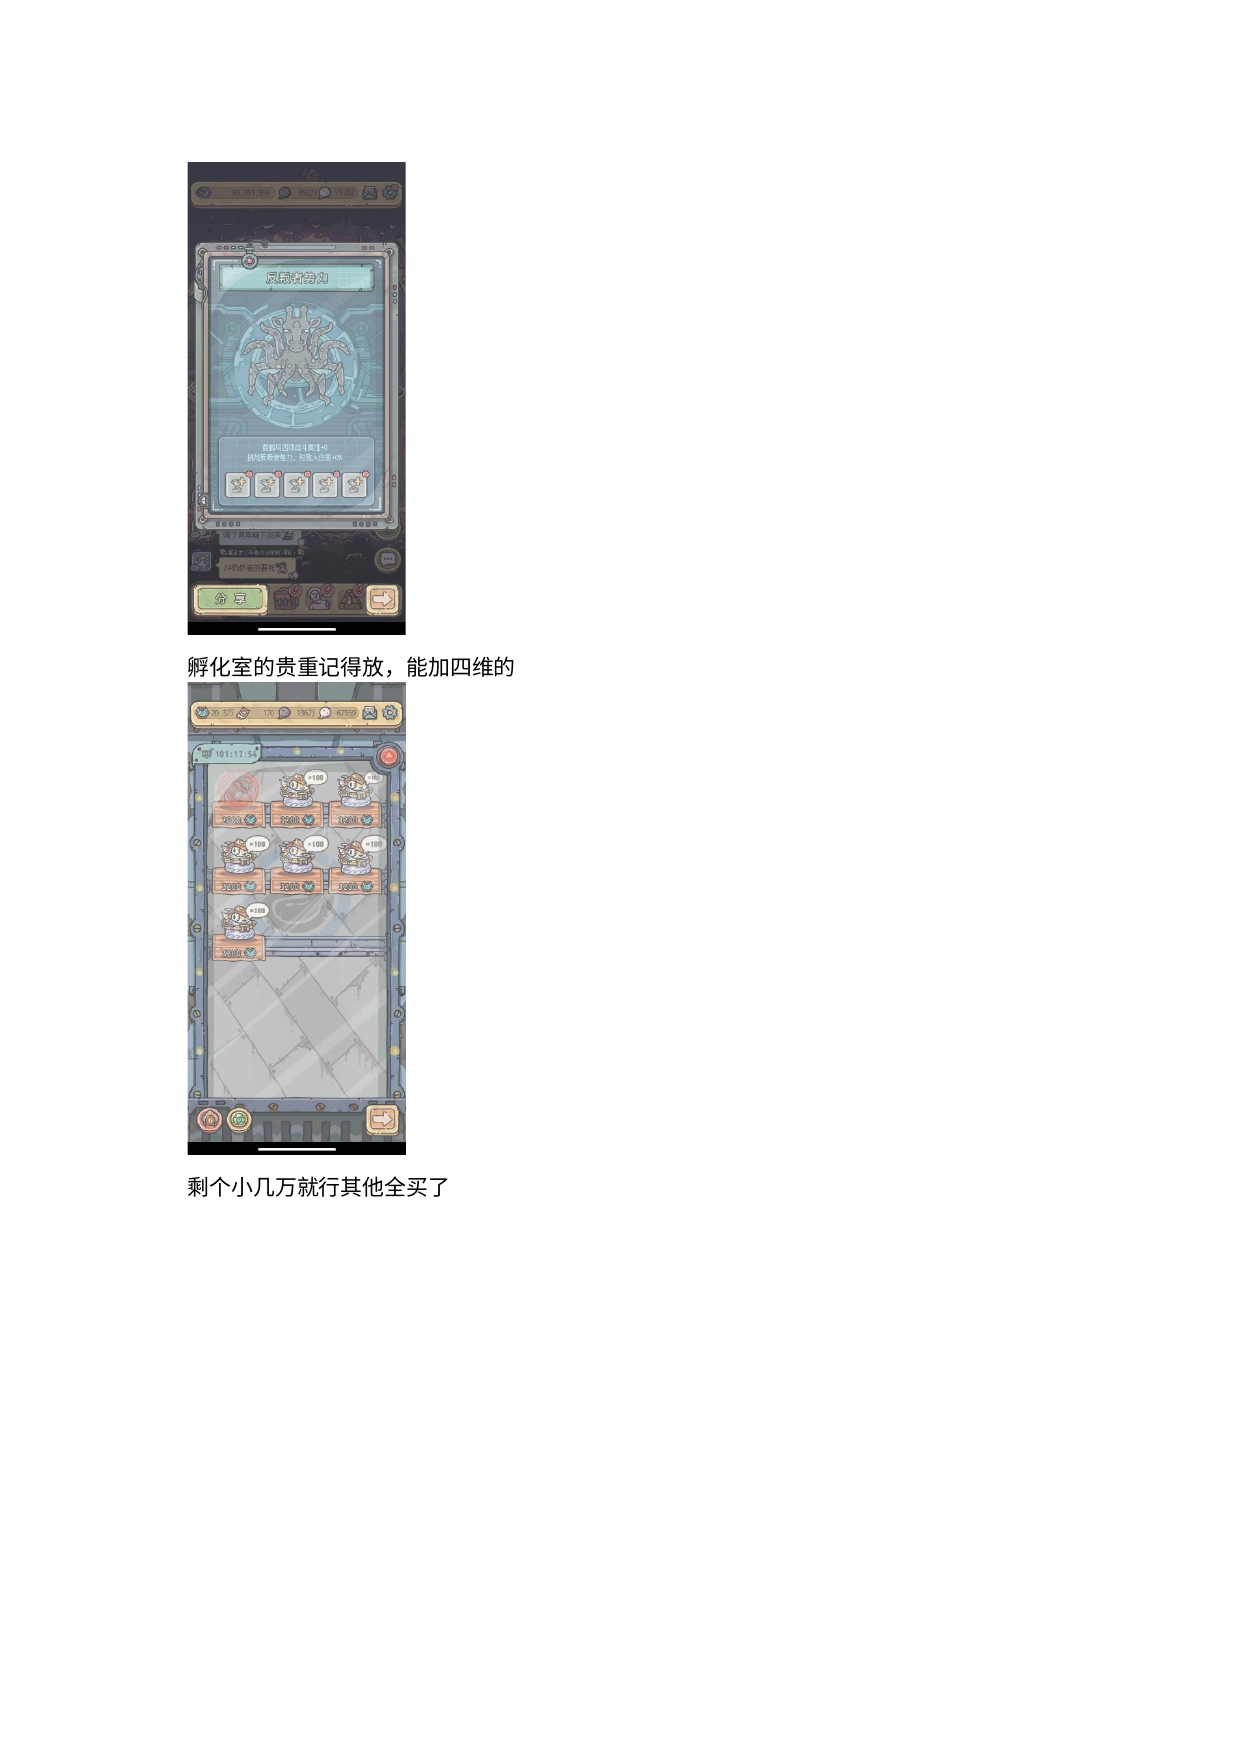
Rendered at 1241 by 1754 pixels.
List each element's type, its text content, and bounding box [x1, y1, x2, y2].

text 孵化室的贵重记得放，能加四维的 [187, 649, 1053, 682]
picture [187, 682, 406, 1155]
text 剩个小几万就行其他全买了 [187, 1169, 1053, 1202]
picture [187, 162, 406, 635]
